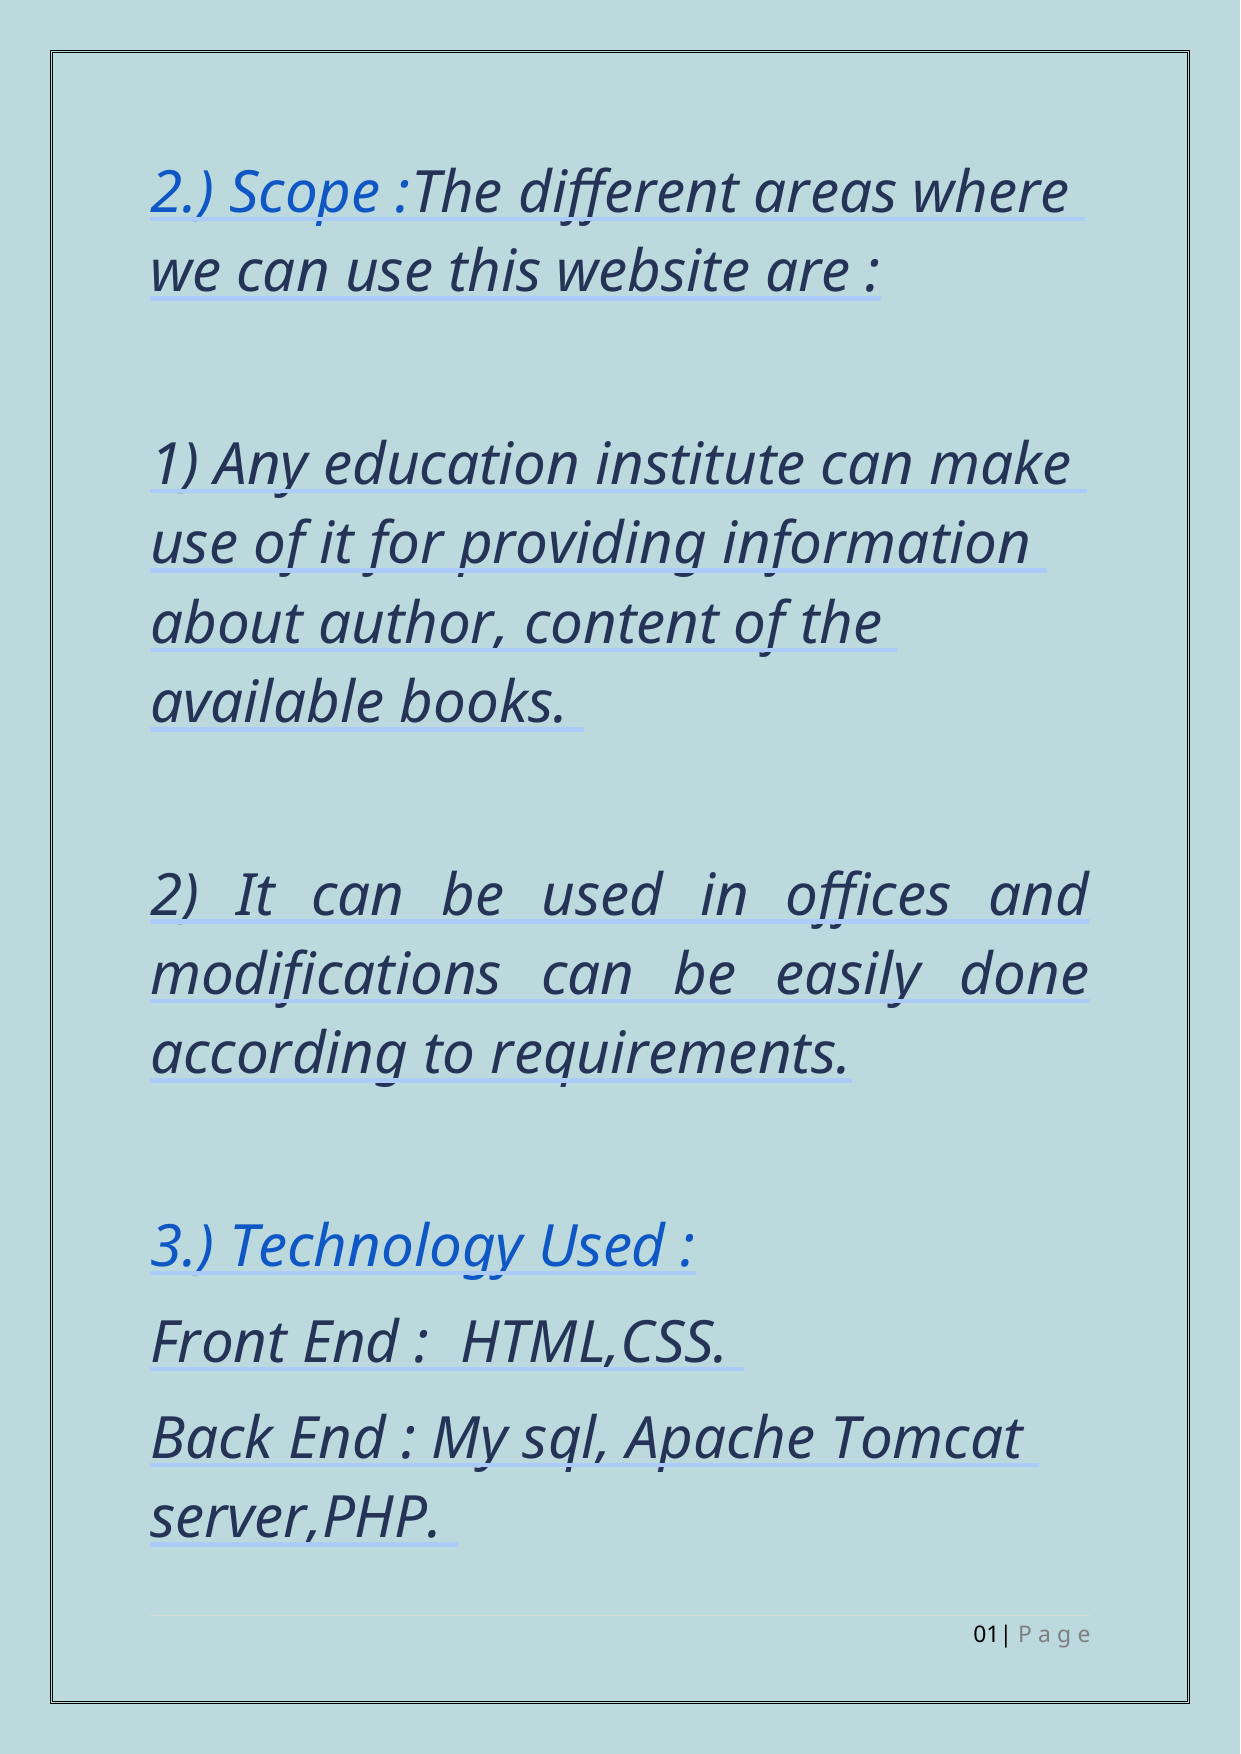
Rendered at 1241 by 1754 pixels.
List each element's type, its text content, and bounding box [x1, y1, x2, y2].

text 3.) Technology Used : [150, 1204, 1090, 1283]
text Front End : HTML,CSS. [150, 1300, 1090, 1379]
text 1) Any education institute can make use of it for providing information about author, content of the available books. [150, 422, 1090, 740]
text Back End : My sql, Apache Tomcat server,PHP. [150, 1396, 1090, 1555]
text 2) It can be used in offices and modifications can be easily done according to requirements. [150, 1003, 1090, 1091]
text 2) It can be used in offices and modifications can be easily done according to requirements. [150, 852, 1090, 919]
text 2.) Scope :The different areas where we can use this website are : [150, 150, 1090, 309]
text 2) It can be used in offices and modifications can be easily done according to requirements. [150, 924, 1090, 999]
